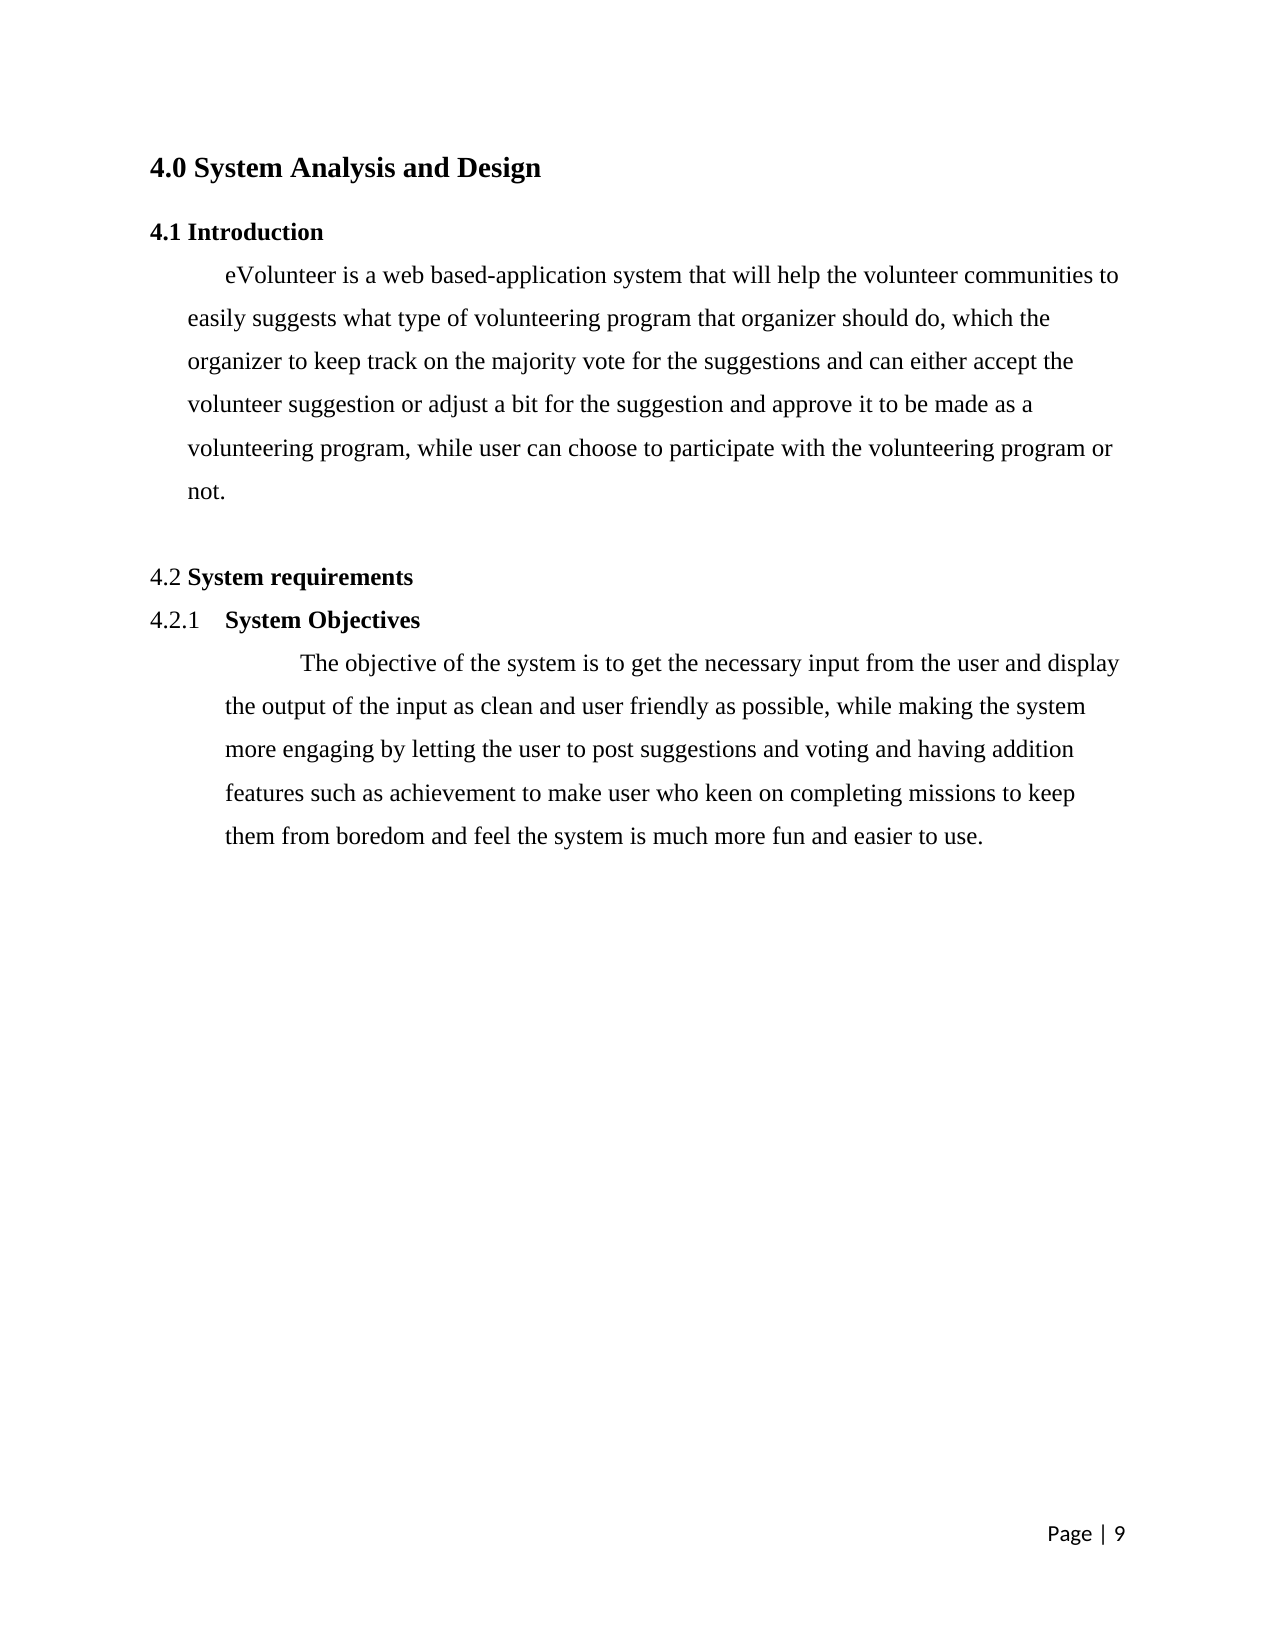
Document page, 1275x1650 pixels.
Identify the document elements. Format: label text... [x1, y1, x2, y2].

list System Objectives [150, 605, 1125, 634]
list eVolunteer is a web based-application system that will help the volunteer communities to easily suggests what type of volunteering program that organizer should do, which the organizer to keep track on the majority vote for the suggestions and can either accept the volunteer suggestion or adjust a bit for the suggestion and approve it to be made as a volunteering program, while user can choose to participate with the volunteering program or not. [187, 260, 1125, 504]
list System requirements [150, 562, 1125, 591]
text 4.0 System Analysis and Design [150, 150, 1125, 183]
list The objective of the system is to get the necessary input from the user and display the output of the input as clean and user friendly as possible, while making the system more engaging by letting the user to post suggestions and voting and having addition features such as achievement to make user who keen on completing missions to keep them from boredom and feel the system is much more fun and easier to use. [225, 648, 1125, 849]
list Introduction [150, 217, 1125, 246]
